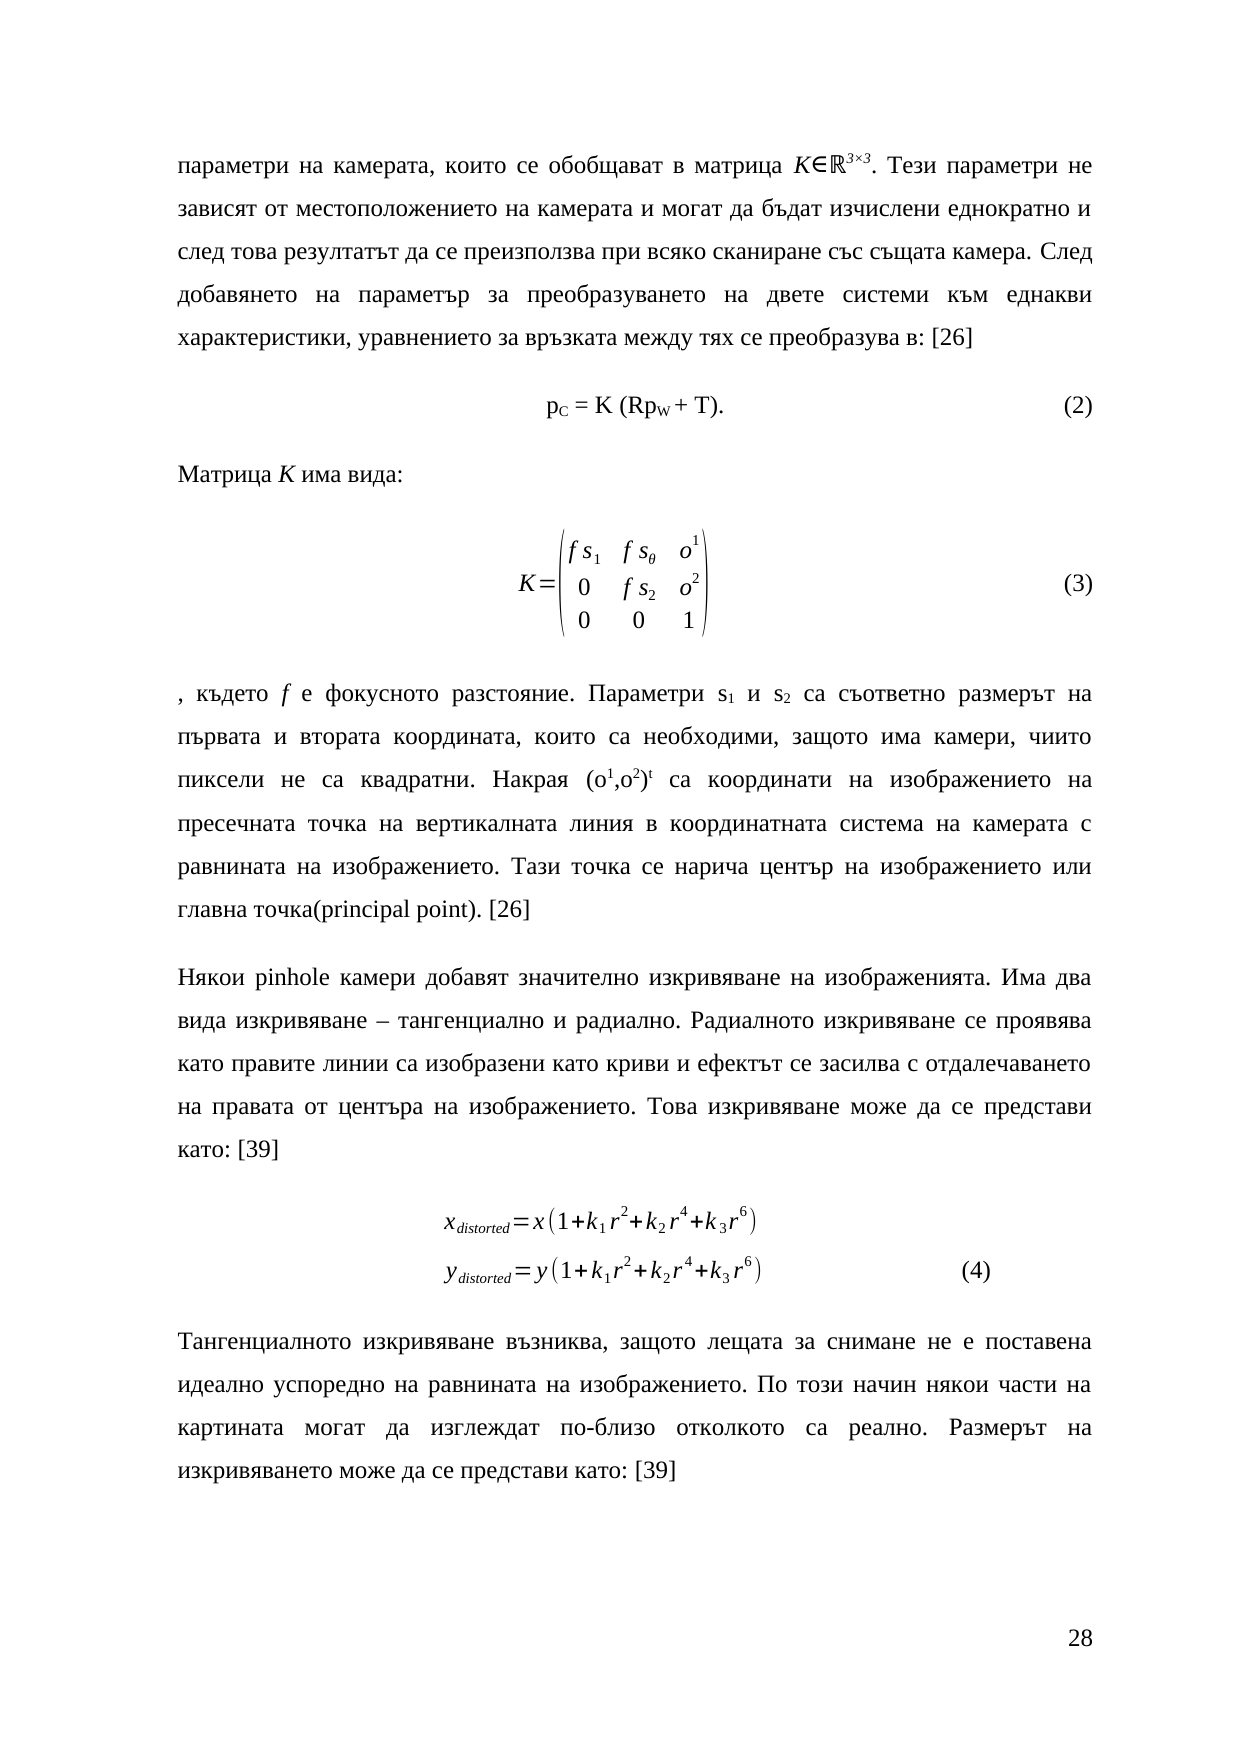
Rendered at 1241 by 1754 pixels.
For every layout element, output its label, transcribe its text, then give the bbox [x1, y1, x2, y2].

text , където f e фокусното разстояние. Параметри s1 и s2 са съответно размерът на първата и втората координата, които са необходими, защото има камери, чиито пиксели не са квадратни. Накрая (o1,o2)t са координати на изображението на пресечната точка на вертикалната линия в координатната система на камерата с равнината на изображението. Тази точка се нарича център на изображението или главна точка(principal point). [26] [177, 678, 1093, 923]
text Тангенциалното изкривяване възниква, защото лещата за снимане не е поставена идеално успоредно на равнината на изображението. По този начин някои части на картината могат да изглеждат по-близо отколкото са реално. Размерът на изкривяването може да се представи като: [39] [177, 1326, 1093, 1484]
text Някои pinhole камери добавят значително изкривяване на изображенията. Има два вида изкривяване – тангенциално и радиално. Радиалното изкривяване се проявява като правите линии са изобразени като криви и ефектът се засилва с отдалечаването на правата от центъра на изображението. Това изкривяване може да се представи като: [39] [177, 962, 1093, 1163]
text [177, 150, 1093, 351]
text Матрица K има вида: [177, 459, 1093, 487]
text (3) [177, 527, 1093, 639]
text pC = K (RpW + T). (2) [177, 391, 1093, 419]
text (4) [443, 1203, 1093, 1287]
